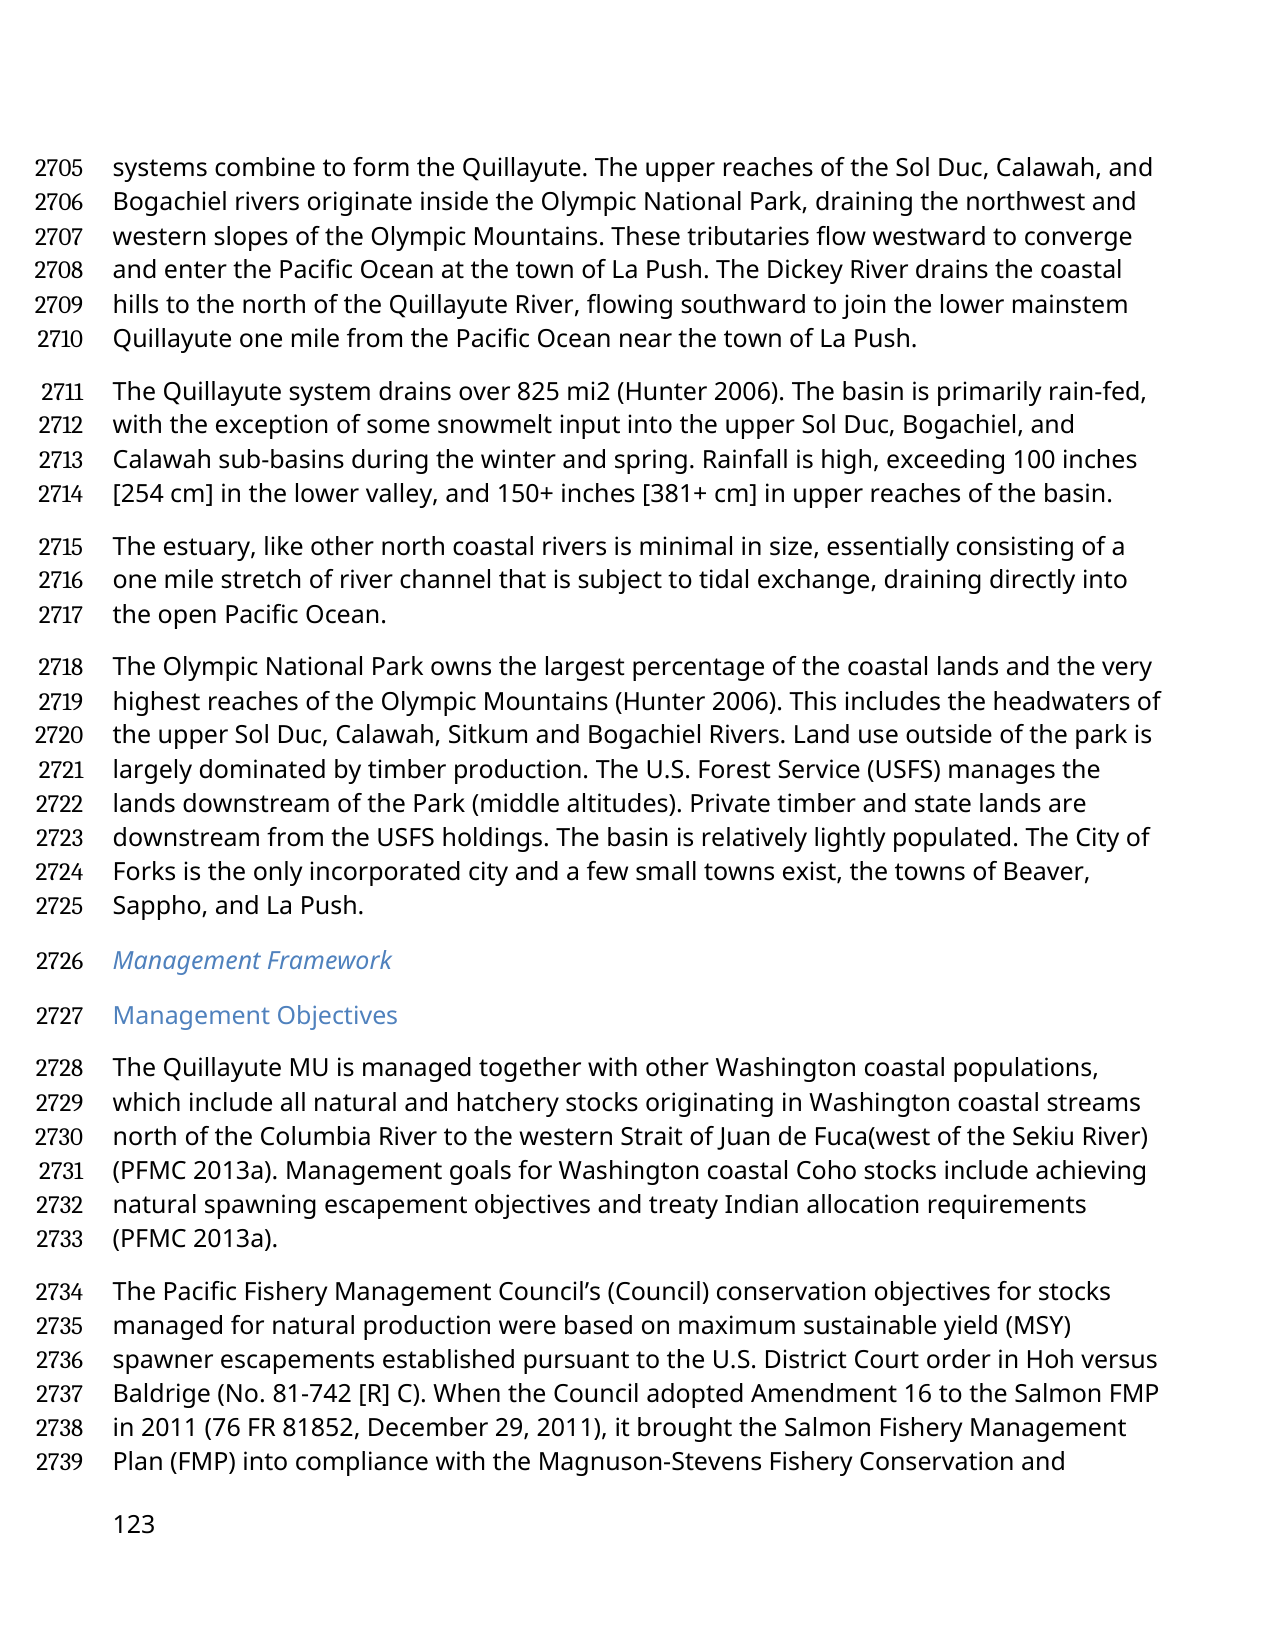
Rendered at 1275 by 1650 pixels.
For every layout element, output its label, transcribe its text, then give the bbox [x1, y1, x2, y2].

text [112, 150, 1162, 354]
subtitle Management Framework [112, 942, 1162, 976]
text The Olympic National Park owns the largest percentage of the coastal lands and the very highest reaches of the Olympic Mountains (Hunter 2006). This includes the headwaters of the upper Sol Duc, Calawah, Sitkum and Bogachiel Rivers. Land use outside of the park is largely dominated by timber production. The U.S. Forest Service (USFS) manages the lands downstream of the Park (middle altitudes). Private timber and state lands are downstream from the USFS holdings. The basin is relatively lightly populated. The City of Forks is the only incorporated city and a few small towns exist, the towns of Beaver, Sappho, and La Push. [112, 649, 1162, 922]
subtitle Management Objectives [112, 997, 1162, 1031]
text The Quillayute MU is managed together with other Washington coastal populations, which include all natural and hatchery stocks originating in Washington coastal streams north of the Columbia River to the western Strait of Juan de Fuca(west of the Sekiu River) (PFMC 2013a). Management goals for Washington coastal Coho stocks include achieving natural spawning escapement objectives and treaty Indian allocation requirements (PFMC 2013a). [112, 1050, 1162, 1254]
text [112, 1273, 1162, 1478]
text The Quillayute system drains over 825 mi2 (Hunter 2006). The basin is primarily rain-fed, with the exception of some snowmelt input into the upper Sol Duc, Bogachiel, and Calawah sub-basins during the winter and spring. Rainfall is high, exceeding 100 inches [254 cm] in the lower valley, and 150+ inches [381+ cm] in upper reaches of the basin. [112, 373, 1162, 509]
text The estuary, like other north coastal rivers is minimal in size, essentially consisting of a one mile stretch of river channel that is subject to tidal exchange, draining directly into the open Pacific Ocean. [112, 528, 1162, 630]
